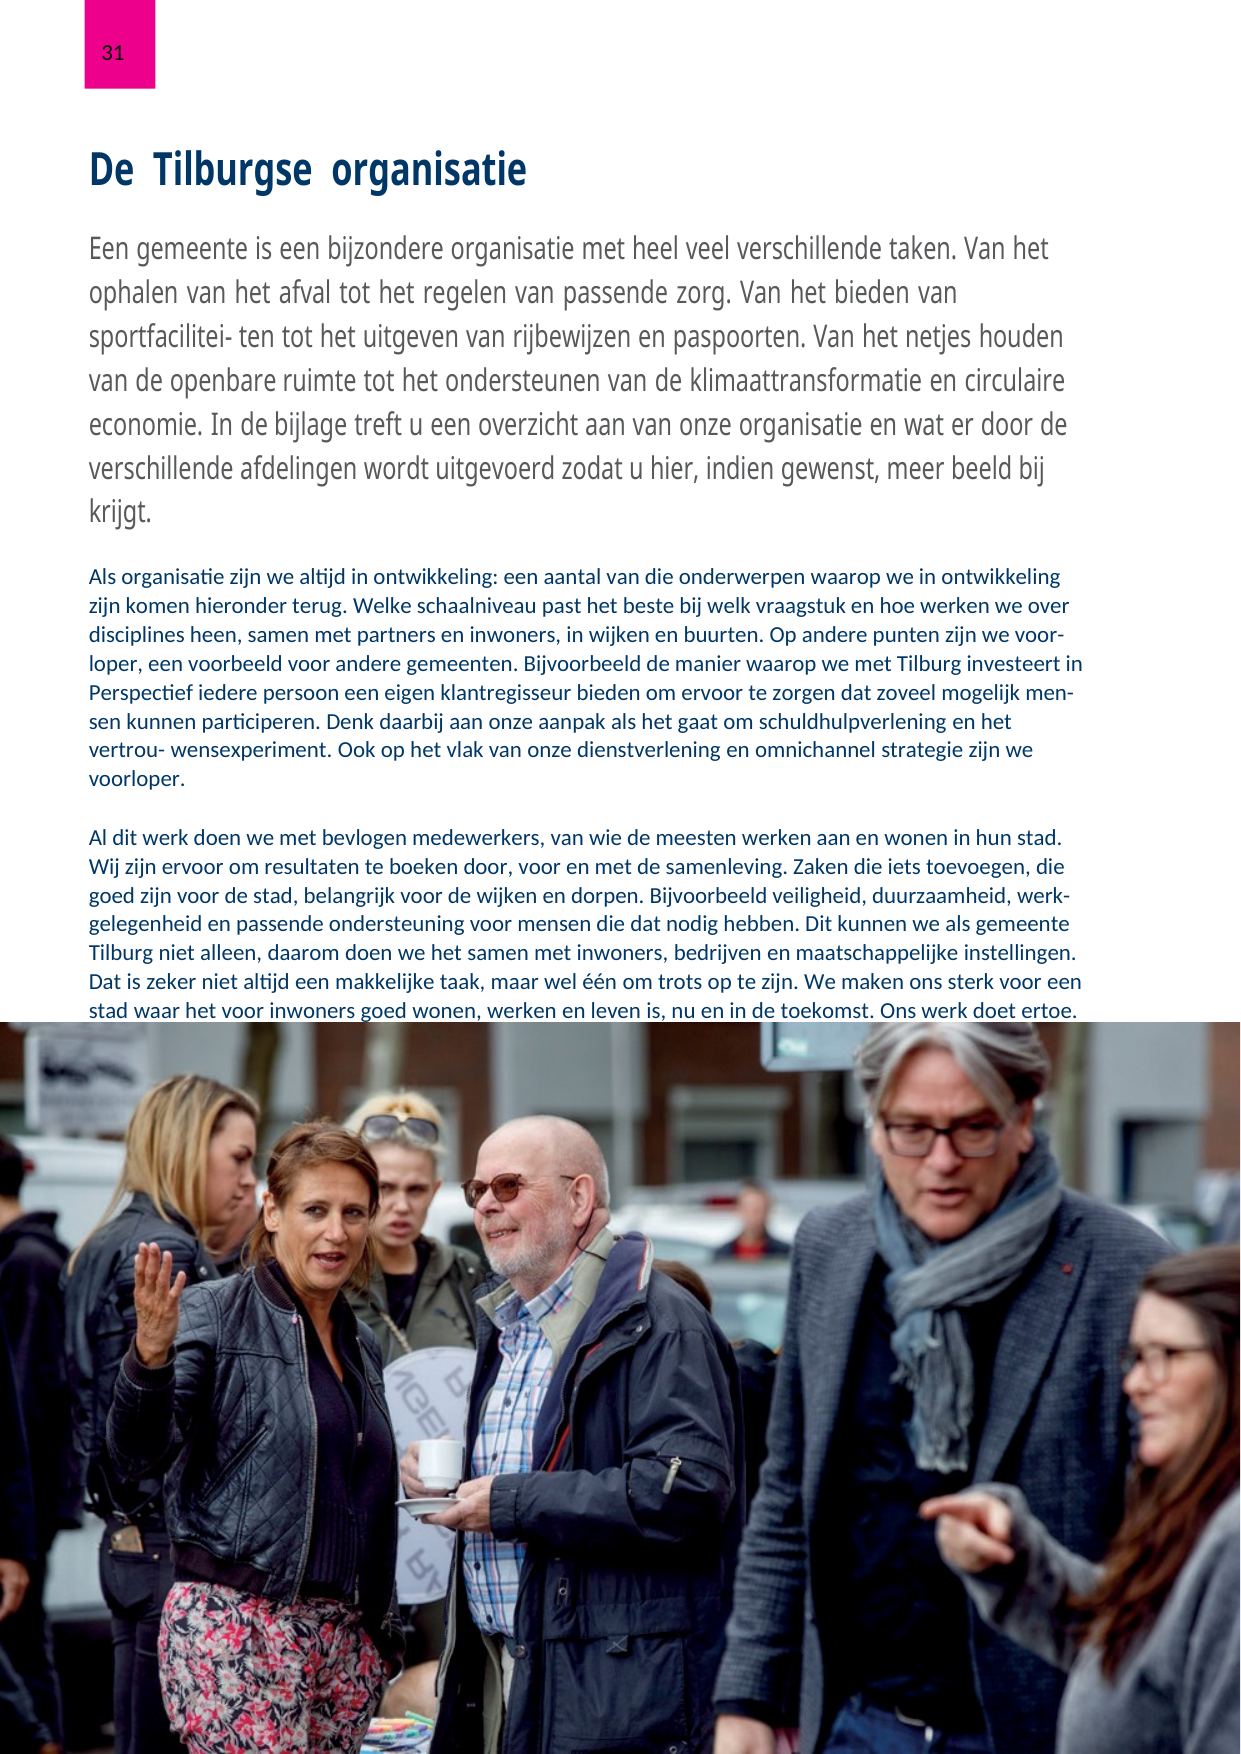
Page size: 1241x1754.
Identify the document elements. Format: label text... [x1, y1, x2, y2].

text Al dit werk doen we met bevlogen medewerkers, van wie de meesten werken aan en wonen in hun stad. Wij zijn ervoor om resultaten te boeken door, voor en met de samenleving. Zaken die iets toevoegen, die goed zijn voor de stad, belangrijk voor de wijken en dorpen. Bijvoorbeeld veiligheid, duurzaamheid, werk- gelegenheid en passende ondersteuning voor mensen die dat nodig hebben. Dit kunnen we als gemeente Tilburg niet alleen, daarom doen we het samen met inwoners, bedrijven en maatschappelijke instellingen. Dat is zeker niet altijd een makkelijke taak, maar wel één om trots op te zijn. We maken ons sterk voor een stad waar het voor inwoners goed wonen, werken en leven is, nu en in de toekomst. Ons werk doet ertoe. Wij doen het met liefde. Tilburg is een stad van doeners. Een betrouwbare, toegankelijke, mensgerichte en controleerbare overheid. Tilburg is van ons allemaal. [88, 823, 1082, 1022]
subtitle De Tilburgse organisatie [88, 137, 1240, 199]
picture [0, 1022, 1241, 1754]
text Als organisatie zijn we altijd in ontwikkeling: een aantal van die onderwerpen waarop we in ontwikkeling zijn komen hieronder terug. Welke schaalniveau past het beste bij welk vraagstuk en hoe werken we over disciplines heen, samen met partners en inwoners, in wijken en buurten. Op andere punten zijn we voor- loper, een voorbeeld voor andere gemeenten. Bijvoorbeeld de manier waarop we met Tilburg investeert in Perspectief iedere persoon een eigen klantregisseur bieden om ervoor te zorgen dat zoveel mogelijk men- sen kunnen participeren. Denk daarbij aan onze aanpak als het gaat om schuldhulpverlening en het vertrou- wensexperiment. Ook op het vlak van onze dienstverlening en omnichannel strategie zijn we voorloper. [88, 562, 1089, 792]
text Een gemeente is een bijzondere organisatie met heel veel verschillende taken. Van het ophalen van het afval tot het regelen van passende zorg. Van het bieden van sportfacilitei- ten tot het uitgeven van rijbewijzen en paspoorten. Van het netjes houden van de openbare ruimte tot het ondersteunen van de klimaattransformatie en circulaire economie. In de bijlage treft u een overzicht aan van onze organisatie en wat er door de verschillende afdelingen wordt uitgevoerd zodat u hier, indien gewenst, meer beeld bij krijgt. [88, 226, 1082, 532]
